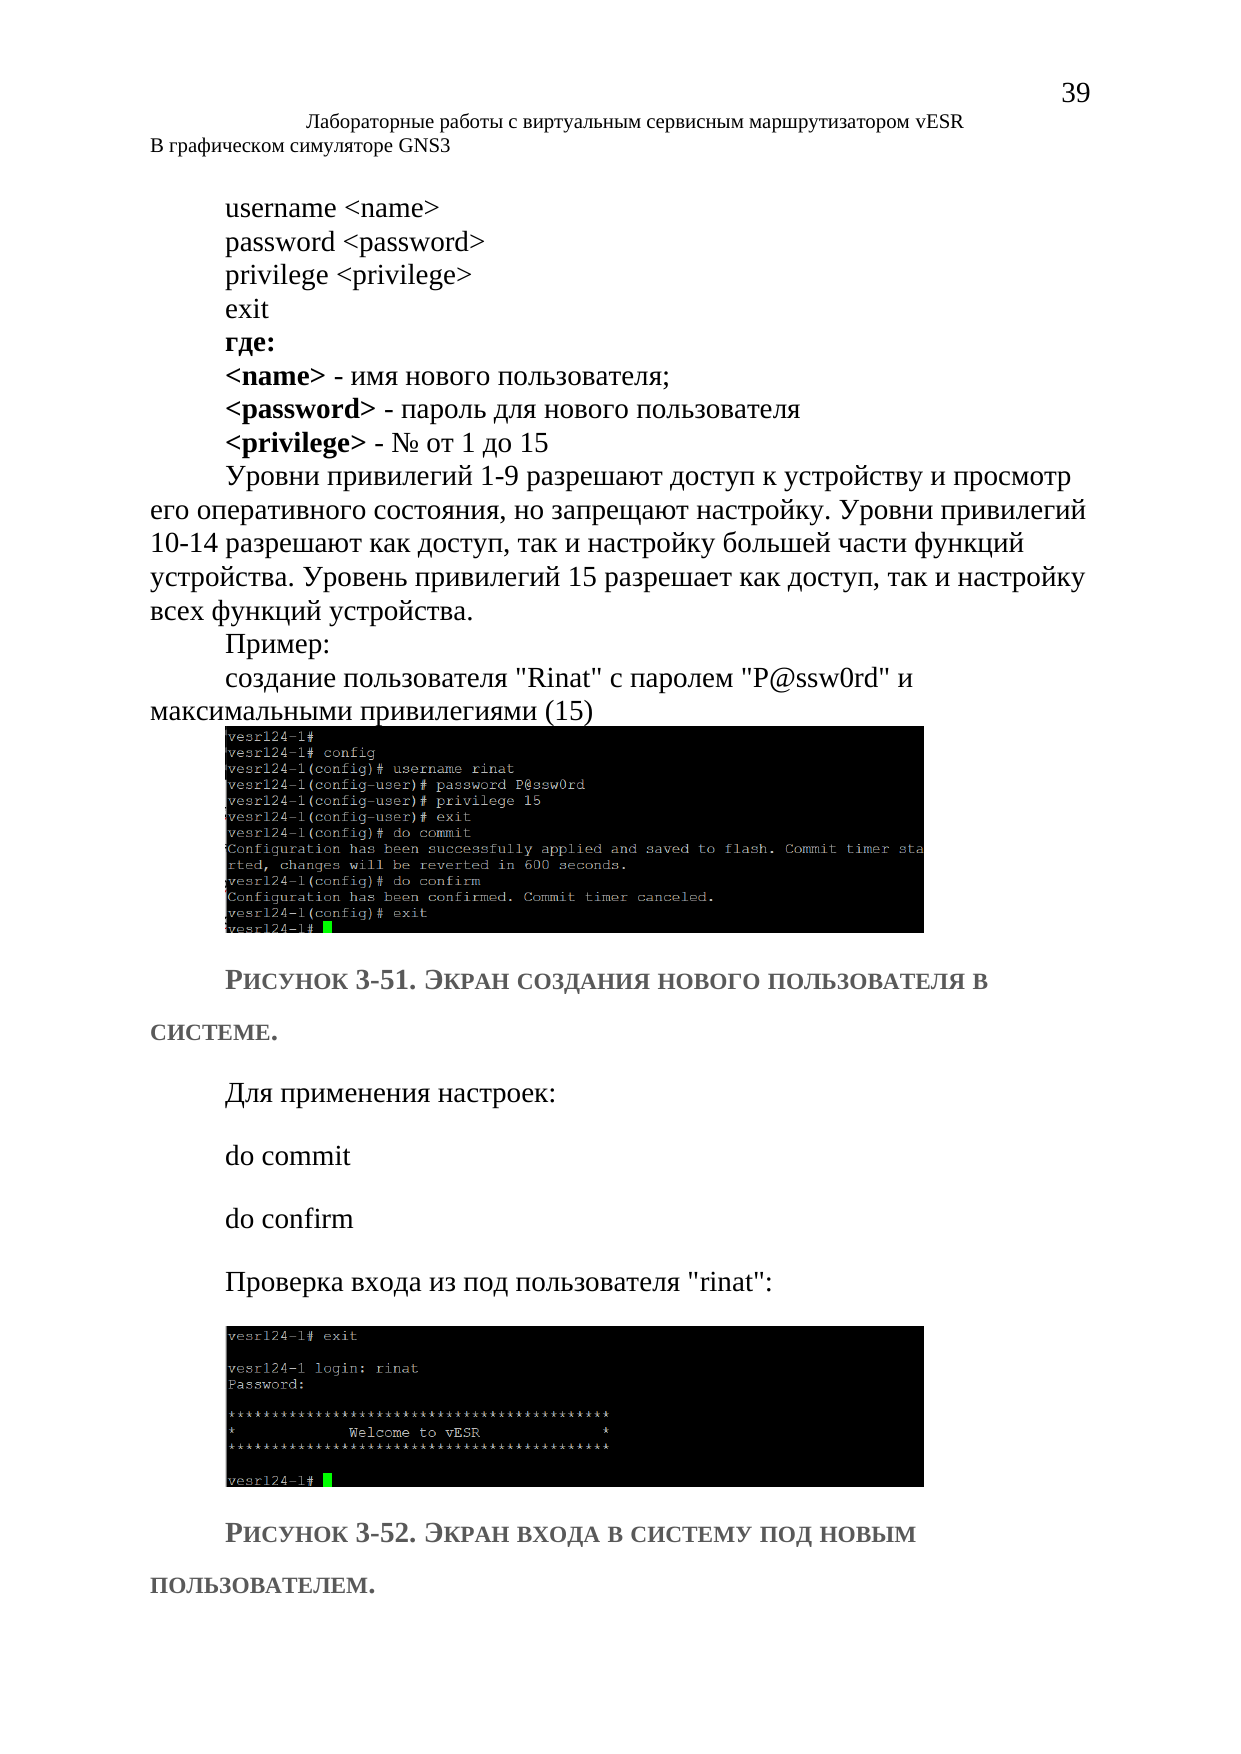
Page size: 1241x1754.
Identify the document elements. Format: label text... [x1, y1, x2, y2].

text где: [150, 324, 1090, 358]
text Для применения настроек: [150, 1075, 1090, 1109]
text создание пользователя "Rinat" с паролем "P@ssw0rd" и максимальными привилегиями (15) [150, 660, 1090, 727]
text do confirm [150, 1201, 1090, 1234]
text <name> - имя нового пользователя; [150, 358, 1090, 391]
text username <name> [150, 190, 1090, 224]
text password <password> [150, 224, 1090, 257]
picture [225, 726, 924, 933]
text privilege <privilege> [150, 257, 1090, 291]
text Пример: [150, 626, 1090, 660]
text Проверка входа из под пользователя "rinat": [150, 1264, 1090, 1297]
text do commit [150, 1138, 1090, 1172]
text Уровни привилегий 1-9 разрешают доступ к устройству и просмотр его оперативного состояния, но запрещают настройку. Уровни привилегий 10-14 разрешают как доступ, так и настройку большей части функций устройства. Уровень привилегий 15 разрешает как доступ, так и настройку всех функций устройства. [150, 458, 1090, 626]
picture [225, 1326, 924, 1487]
text exit [150, 291, 1090, 324]
text <privilege> - № от 1 до 15 [150, 425, 1090, 458]
text <password> - пароль для нового пользователя [150, 391, 1090, 425]
